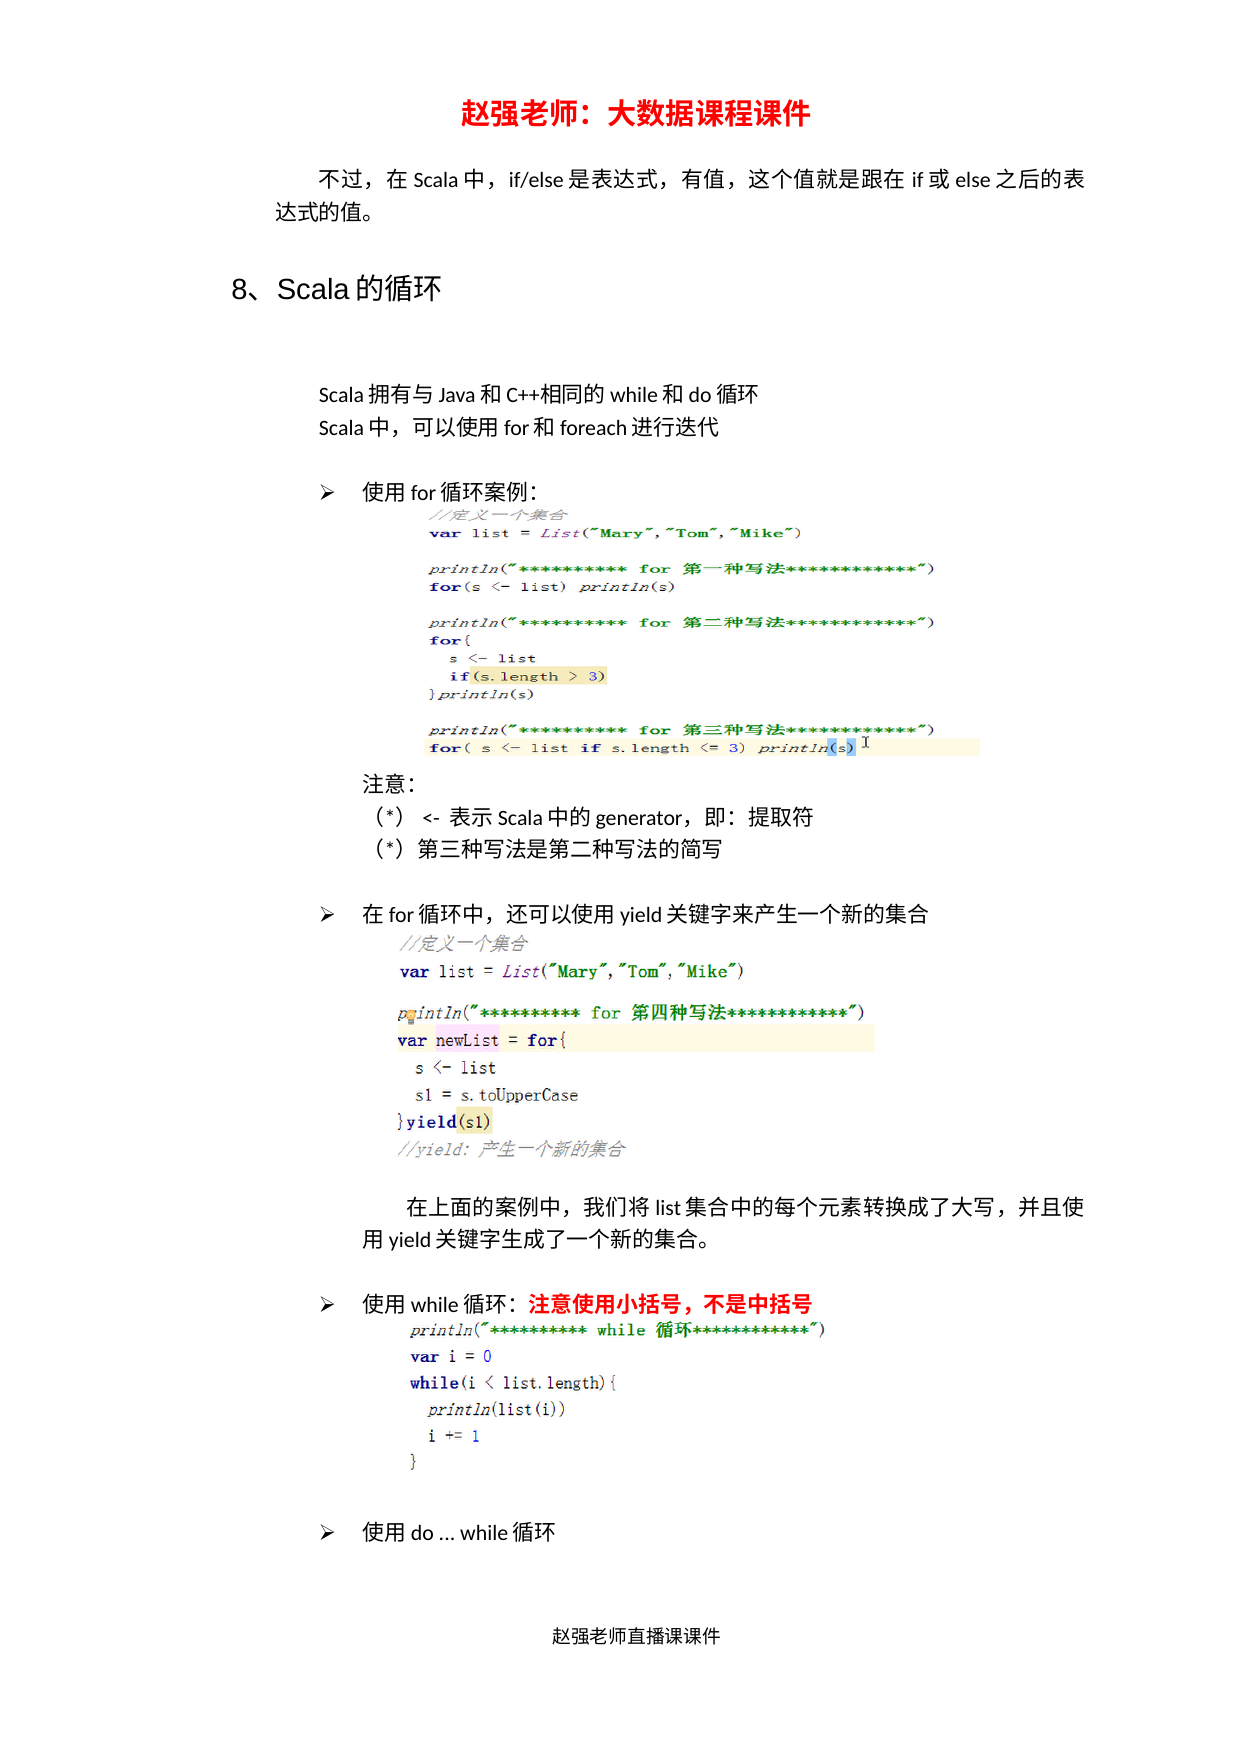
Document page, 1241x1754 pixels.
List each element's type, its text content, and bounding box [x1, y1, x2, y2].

picture [406, 1319, 840, 1479]
list （*）第三种写法是第二种写法的简写 [319, 832, 1085, 864]
list 不过，在Scala中，if/else是表达式，有值，这个值就是跟在if或else之后的表达式的值。 [275, 162, 1085, 227]
list 使用while循环：注意使用小括号，不是中括号 [144, 1287, 1085, 1319]
list Scala拥有与Java和C++相同的while和do循环 [275, 377, 1085, 409]
list 注意： [319, 767, 1085, 799]
picture [396, 929, 877, 1164]
list 在上面的案例中，我们将list集合中的每个元素转换成了大写，并且使用yield关键字生成了一个新的集合。 [362, 1189, 1085, 1254]
list 在for循环中，还可以使用yield关键字来产生一个新的集合 [144, 897, 1085, 929]
list （*） <- 表示Scala中的generator，即：提取符 [319, 799, 1085, 832]
list 使用do ... while循环 [144, 1514, 1085, 1547]
list 使用for循环案例： [144, 474, 1085, 507]
list Scala中，可以使用for和foreach进行迭代 [275, 409, 1085, 442]
picture [424, 506, 980, 759]
subtitle 8、Scala的循环 [187, 254, 1085, 319]
